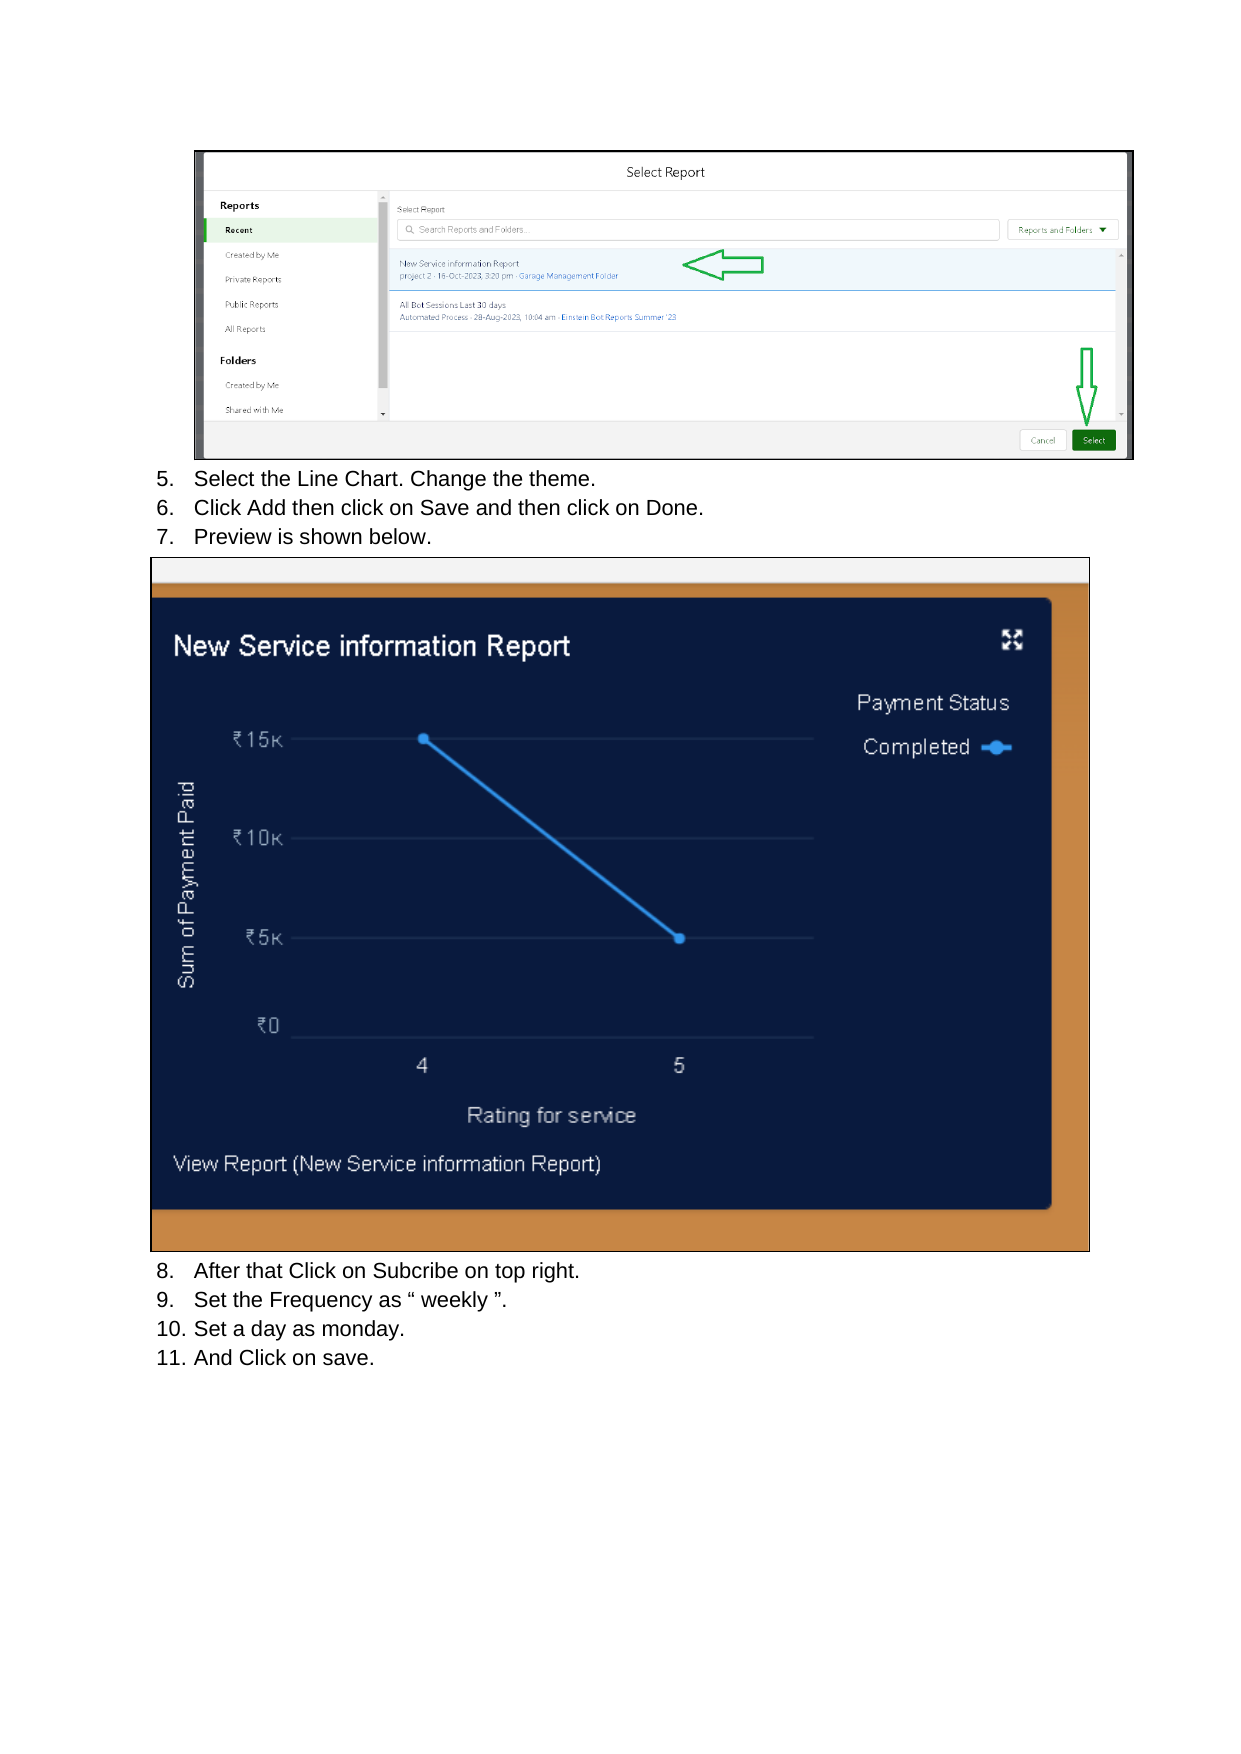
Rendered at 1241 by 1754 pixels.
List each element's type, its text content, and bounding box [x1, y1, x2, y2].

list After that Click on Subcribe on top right. [156, 1258, 1090, 1283]
list Preview is shown below. [156, 523, 1090, 549]
list Set a day as monday. [156, 1316, 1090, 1341]
list And Click on save. [156, 1344, 1090, 1370]
list Select the Line Chart. Change the theme. [156, 466, 1090, 491]
picture [195, 152, 1132, 459]
list Set the Frequency as “ weekly ”. [156, 1287, 1090, 1312]
list Click Add then click on Save and then click on Done. [156, 494, 1090, 520]
picture [152, 558, 1089, 1251]
